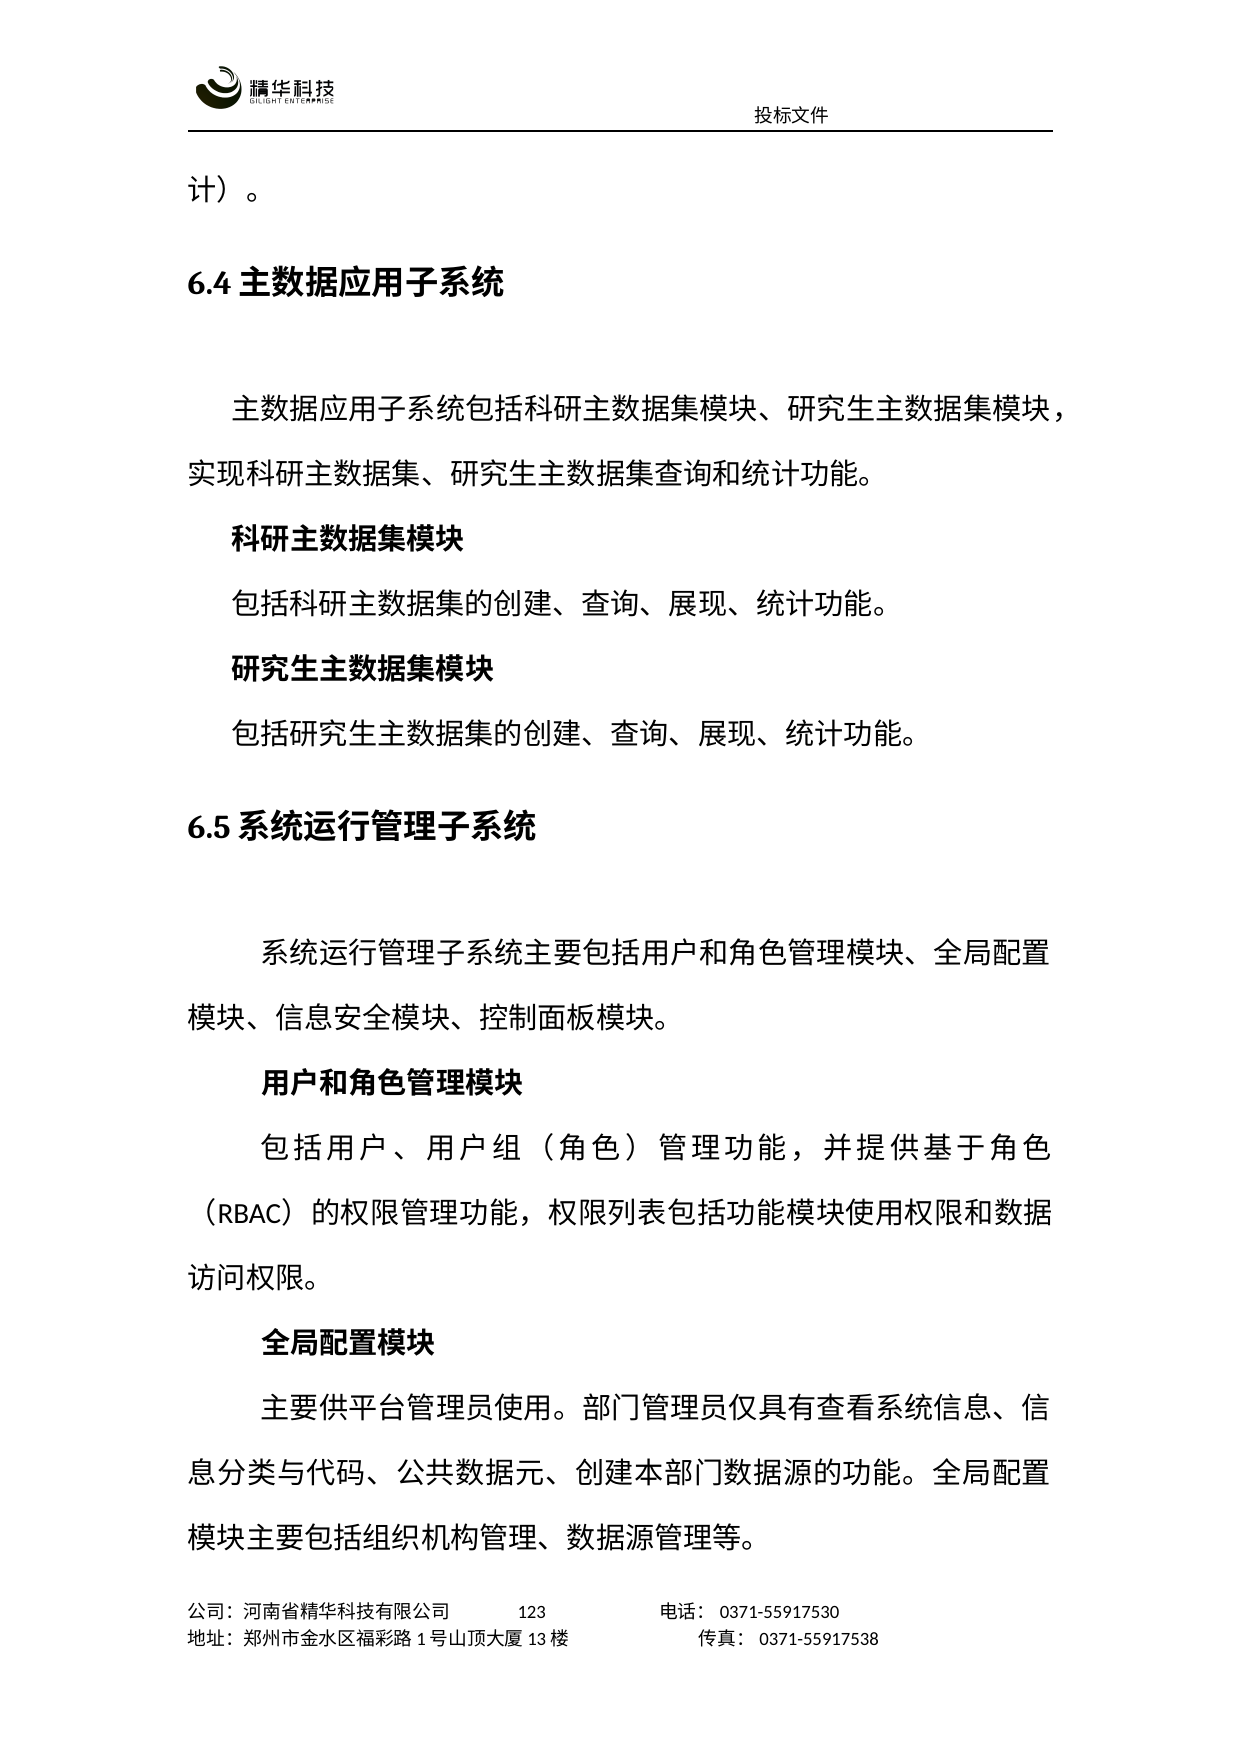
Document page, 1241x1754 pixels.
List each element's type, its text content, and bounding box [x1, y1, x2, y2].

text 包括用户、用户组（角色）管理功能，并提供基于角色（RBAC）的权限管理功能，权限列表包括功能模块使用权限和数据访问权限。 [187, 1113, 1053, 1308]
text 全局配置模块 [187, 1308, 1053, 1373]
text 主数据应用子系统包括科研主数据集模块、研究生主数据集模块，实现科研主数据集、研究生主数据集查询和统计功能。 [187, 374, 1053, 504]
subtitle 6.4主数据应用子系统 [187, 247, 1053, 312]
text 研究生主数据集模块 [187, 634, 1053, 699]
text 科研主数据集模块 [187, 504, 1053, 569]
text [187, 155, 1053, 220]
text 主要供平台管理员使用。部门管理员仅具有查看系统信息、信息分类与代码、公共数据元、创建本部门数据源的功能。全局配置模块主要包括组织机构管理、数据源管理等。 [187, 1373, 1053, 1568]
text 包括科研主数据集的创建、查询、展现、统计功能。 [187, 569, 1053, 634]
subtitle 6.5系统运行管理子系统 [187, 791, 1053, 856]
text 用户和角色管理模块 [187, 1048, 1053, 1113]
text 系统运行管理子系统主要包括用户和角色管理模块、全局配置模块、信息安全模块、控制面板模块。 [187, 918, 1053, 1048]
text 包括研究生主数据集的创建、查询、展现、统计功能。 [187, 699, 1053, 764]
